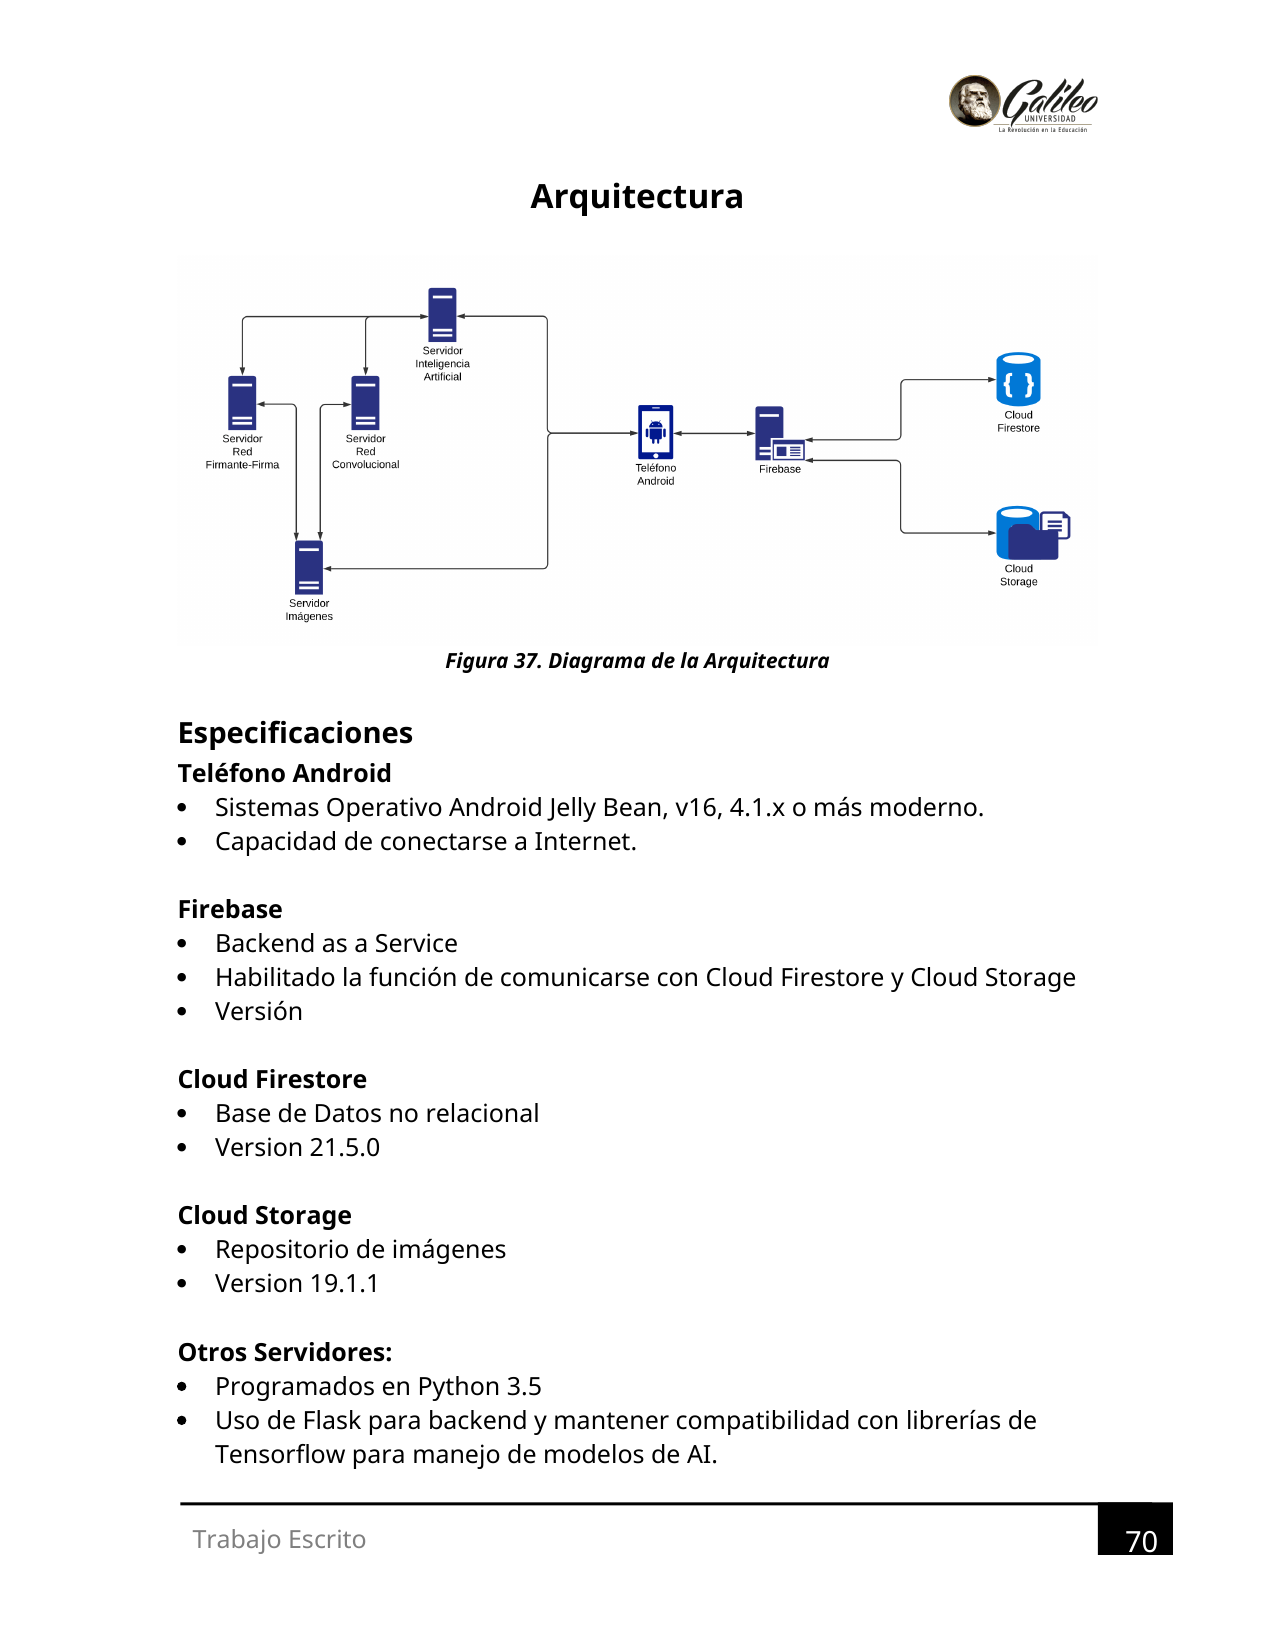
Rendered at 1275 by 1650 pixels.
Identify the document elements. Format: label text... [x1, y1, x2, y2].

list Habilitado la función de comunicarse con Cloud Firestore y Cloud Storage [177, 959, 1098, 994]
text Firebase [177, 891, 1098, 926]
subtitle Especificaciones [177, 712, 1098, 752]
list Repositorio de imágenes [177, 1232, 1098, 1266]
text Figura 37. Diagrama de la Arquitectura [177, 646, 1098, 674]
list Versión [177, 994, 1098, 1028]
picture [177, 255, 1098, 646]
text Teléfono Android [177, 755, 1098, 789]
list Programados en Python 3.5 [177, 1368, 1098, 1402]
list Version 19.1.1 [177, 1266, 1098, 1300]
list Base de Datos no relacional [177, 1096, 1098, 1130]
list Sistemas Operativo Android Jelly Bean, v16, 4.1.x o más moderno. [177, 789, 1098, 823]
picture [949, 75, 1098, 132]
list Version 21.5.0 [177, 1130, 1098, 1164]
text Cloud Storage [177, 1198, 1098, 1232]
text Cloud Firestore [177, 1062, 1098, 1096]
list Uso de Flask para backend y mantener compatibilidad con librerías de Tensorflow para manejo de modelos de AI. [177, 1402, 1098, 1471]
subtitle Arquitectura [177, 173, 1098, 218]
list Capacidad de conectarse a Internet. [177, 823, 1098, 857]
text Otros Servidores: [177, 1334, 1098, 1368]
list Backend as a Service [177, 926, 1098, 959]
